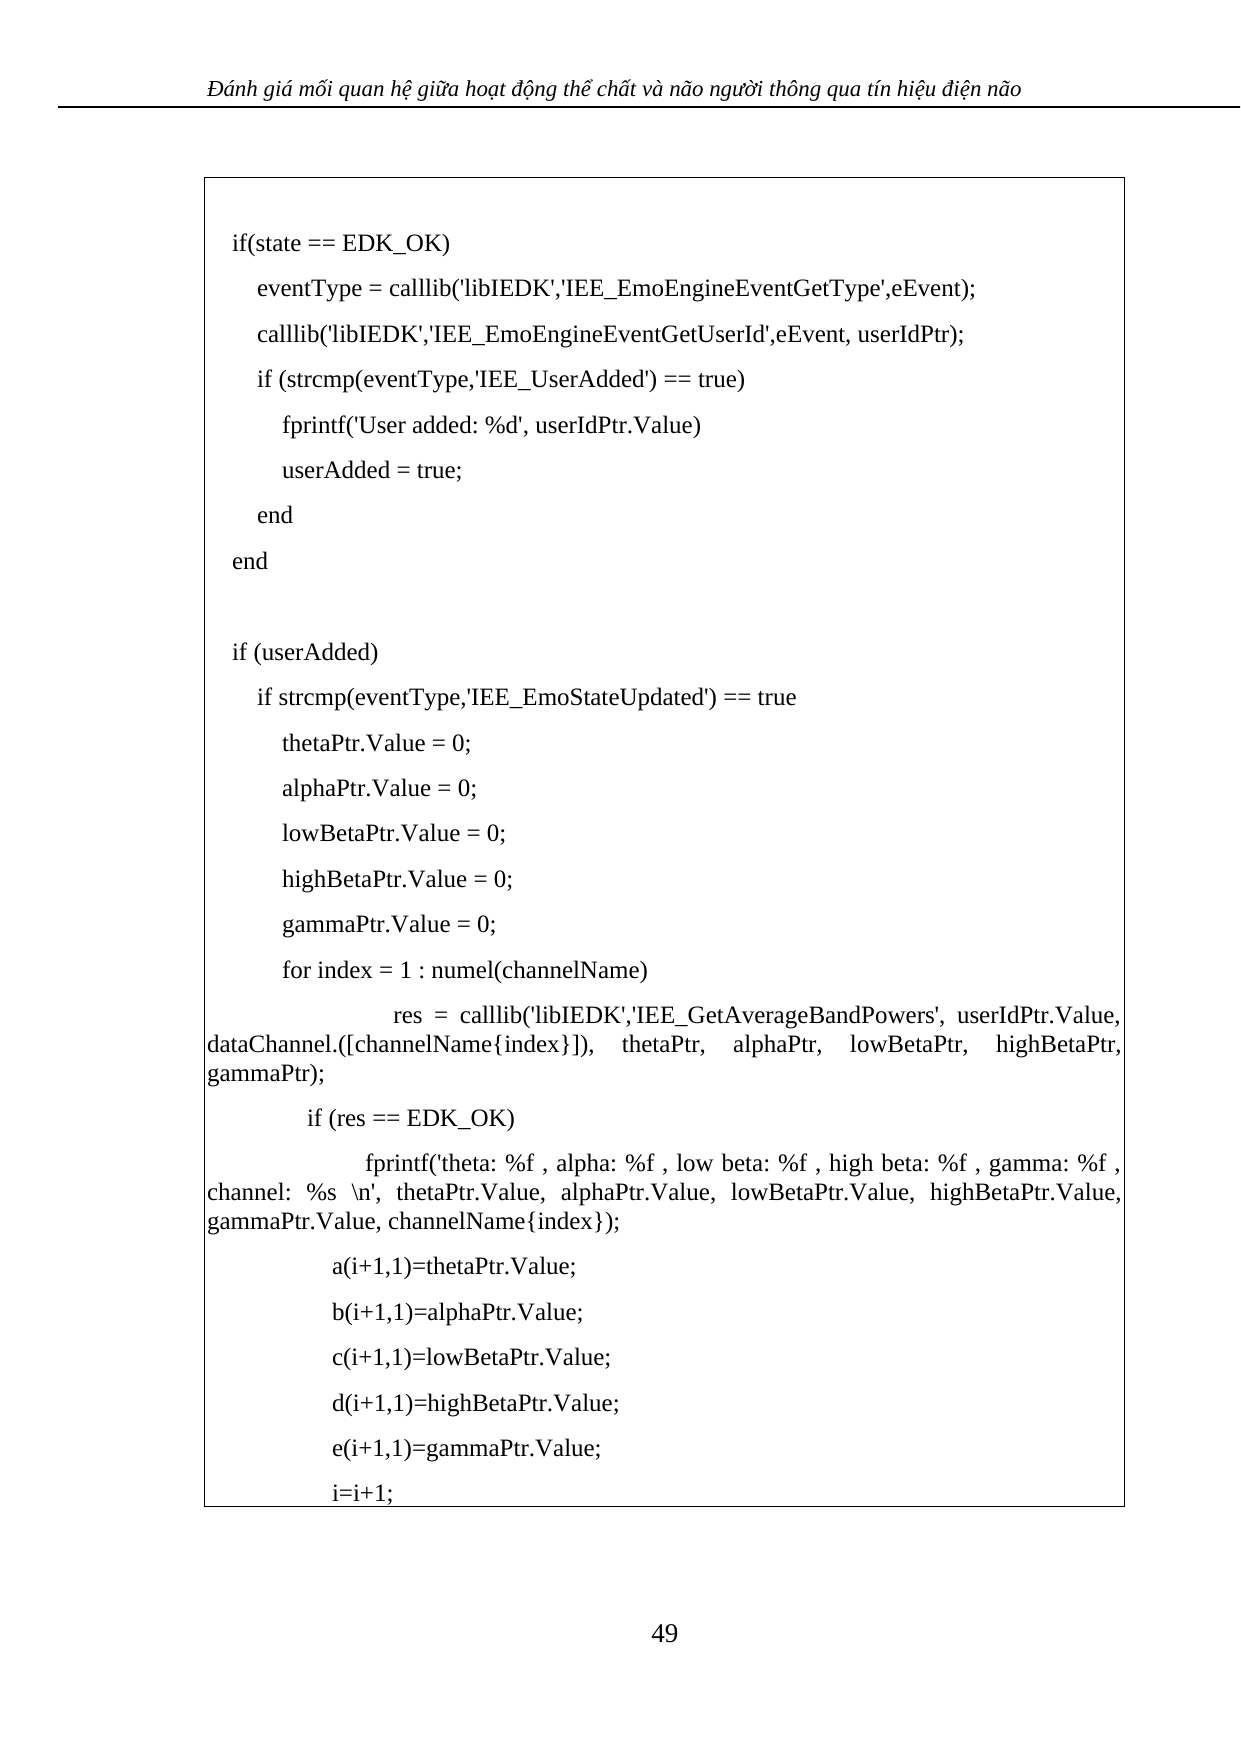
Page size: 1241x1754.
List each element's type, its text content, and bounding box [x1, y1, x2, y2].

text c(i+1,1)=lowBetaPtr.Value; [205, 1339, 1124, 1371]
text highBetaPtr.Value = 0; [205, 861, 1124, 893]
text i=i+1; [205, 1475, 1124, 1506]
text if strcmp(eventType,'IEE_EmoStateUpdated') == true [205, 679, 1124, 711]
text fprintf('theta: %f , alpha: %f , low beta: %f , high beta: %f , gamma: %f , channel: %s \n', thetaPtr.Value, alphaPtr.Value, lowBetaPtr.Value, highBetaPtr.Value, gammaPtr.Value, channelName{index}); [205, 1145, 1124, 1235]
text if(state == EDK_OK) [205, 225, 1124, 257]
text res = calllib('libIEDK','IEE_GetAverageBandPowers', userIdPtr.Value, dataChannel.([channelName{index}]), thetaPtr, alphaPtr, lowBetaPtr, highBetaPtr, gammaPtr); [205, 997, 1124, 1086]
text e(i+1,1)=gammaPtr.Value; [205, 1430, 1124, 1462]
text d(i+1,1)=highBetaPtr.Value; [205, 1384, 1124, 1416]
text end [205, 497, 1124, 529]
text thetaPtr.Value = 0; [205, 724, 1124, 756]
text lowBetaPtr.Value = 0; [205, 815, 1124, 847]
text alphaPtr.Value = 0; [205, 770, 1124, 802]
text gammaPtr.Value = 0; [205, 906, 1124, 938]
text fprintf('User added: %d', userIdPtr.Value) [205, 407, 1124, 438]
text b(i+1,1)=alphaPtr.Value; [205, 1294, 1124, 1326]
text if (userAdded) [205, 634, 1124, 666]
text if (strcmp(eventType,'IEE_UserAdded') == true) [205, 361, 1124, 393]
text eventType = calllib('libIEDK','IEE_EmoEngineEventGetType',eEvent); [205, 270, 1124, 302]
text for index = 1 : numel(channelName) [205, 952, 1124, 983]
text a(i+1,1)=thetaPtr.Value; [205, 1248, 1124, 1280]
text calllib('libIEDK','IEE_EmoEngineEventGetUserId',eEvent, userIdPtr); [205, 316, 1124, 348]
text userAdded = true; [205, 452, 1124, 484]
text if (res == EDK_OK) [205, 1100, 1124, 1132]
text end [205, 543, 1124, 575]
